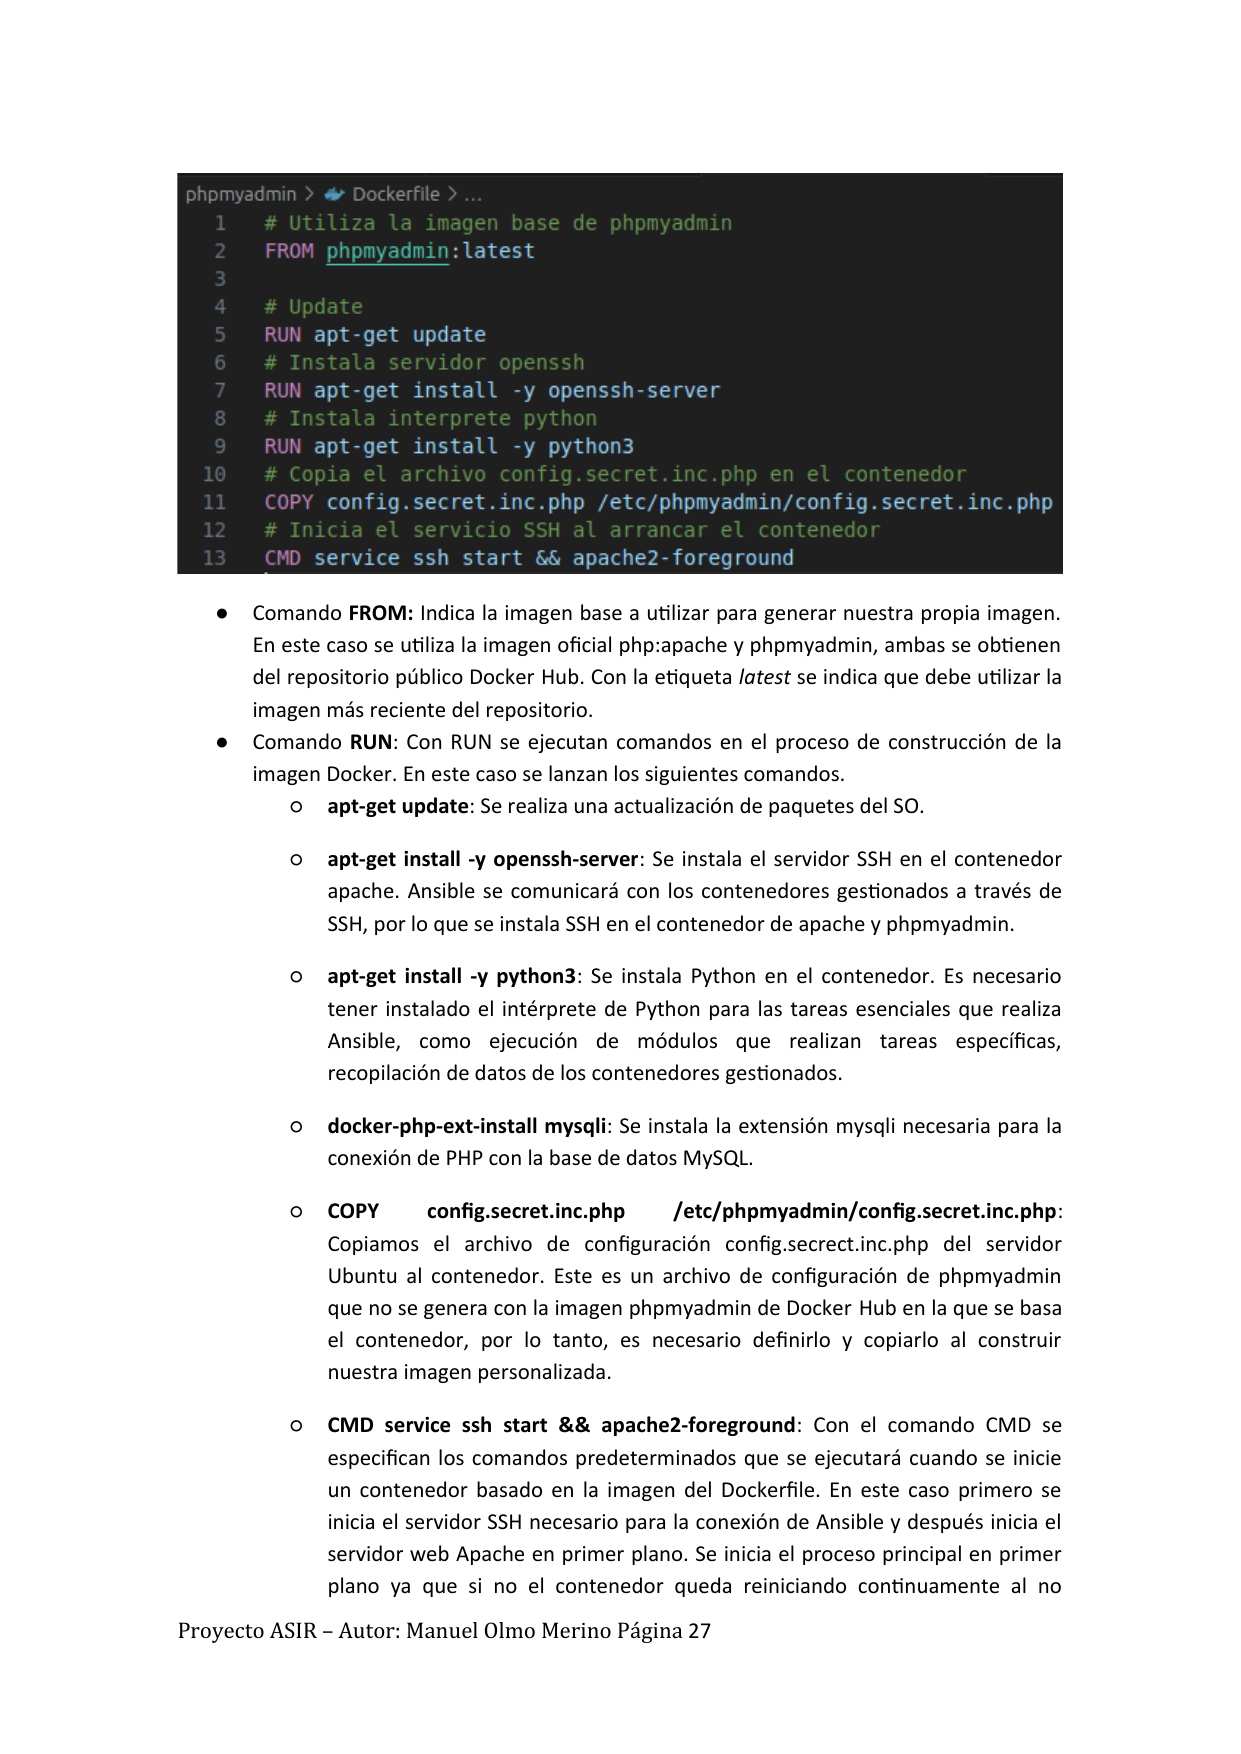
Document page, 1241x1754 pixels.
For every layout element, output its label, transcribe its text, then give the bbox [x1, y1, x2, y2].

list apt-get install -y python3: Se instala Python en el contenedor. Es necesario tener instalado el intérprete de Python para las tareas esenciales que realiza Ansible, como ejecución de módulos que realizan tareas específicas, recopilación de datos de los contenedores gestionados. [290, 962, 1063, 1087]
list apt-get update: Se realiza una actualización de paquetes del SO. [290, 792, 1063, 820]
list Comando RUN: Con RUN se ejecutan comandos en el proceso de construcción de la imagen Docker. En este caso se lanzan los siguientes comandos. [215, 727, 1063, 787]
list docker-php-ext-install mysqli: Se instala la extensión mysqli necesaria para la conexión de PHP con la base de datos MySQL. [290, 1112, 1063, 1172]
list COPY config.secret.inc.php /etc/phpmyadmin/config.secret.inc.php: Copiamos el archivo de configuración config.secrect.inc.php del servidor Ubuntu al contenedor. Este es un archivo de configuración de phpmyadmin que no se genera con la imagen phpmyadmin de Docker Hub en la que se basa el contenedor, por lo tanto, es necesario definirlo y copiarlo al construir nuestra imagen personalizada. [290, 1197, 1063, 1386]
list apt-get install -y openssh-server: Se instala el servidor SSH en el contenedor apache. Ansible se comunicará con los contenedores gestionados a través de SSH, por lo que se instala SSH en el contenedor de apache y phpmyadmin. [290, 845, 1063, 937]
list Comando FROM: Indica la imagen base a utilizar para generar nuestra propia imagen. En este caso se utiliza la imagen oficial php:apache y phpmyadmin, ambas se obtienen del repositorio público Docker Hub. Con la etiqueta latest se indica que debe utilizar la imagen más reciente del repositorio. [215, 598, 1063, 723]
picture [177, 173, 1063, 574]
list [290, 1411, 1063, 1600]
